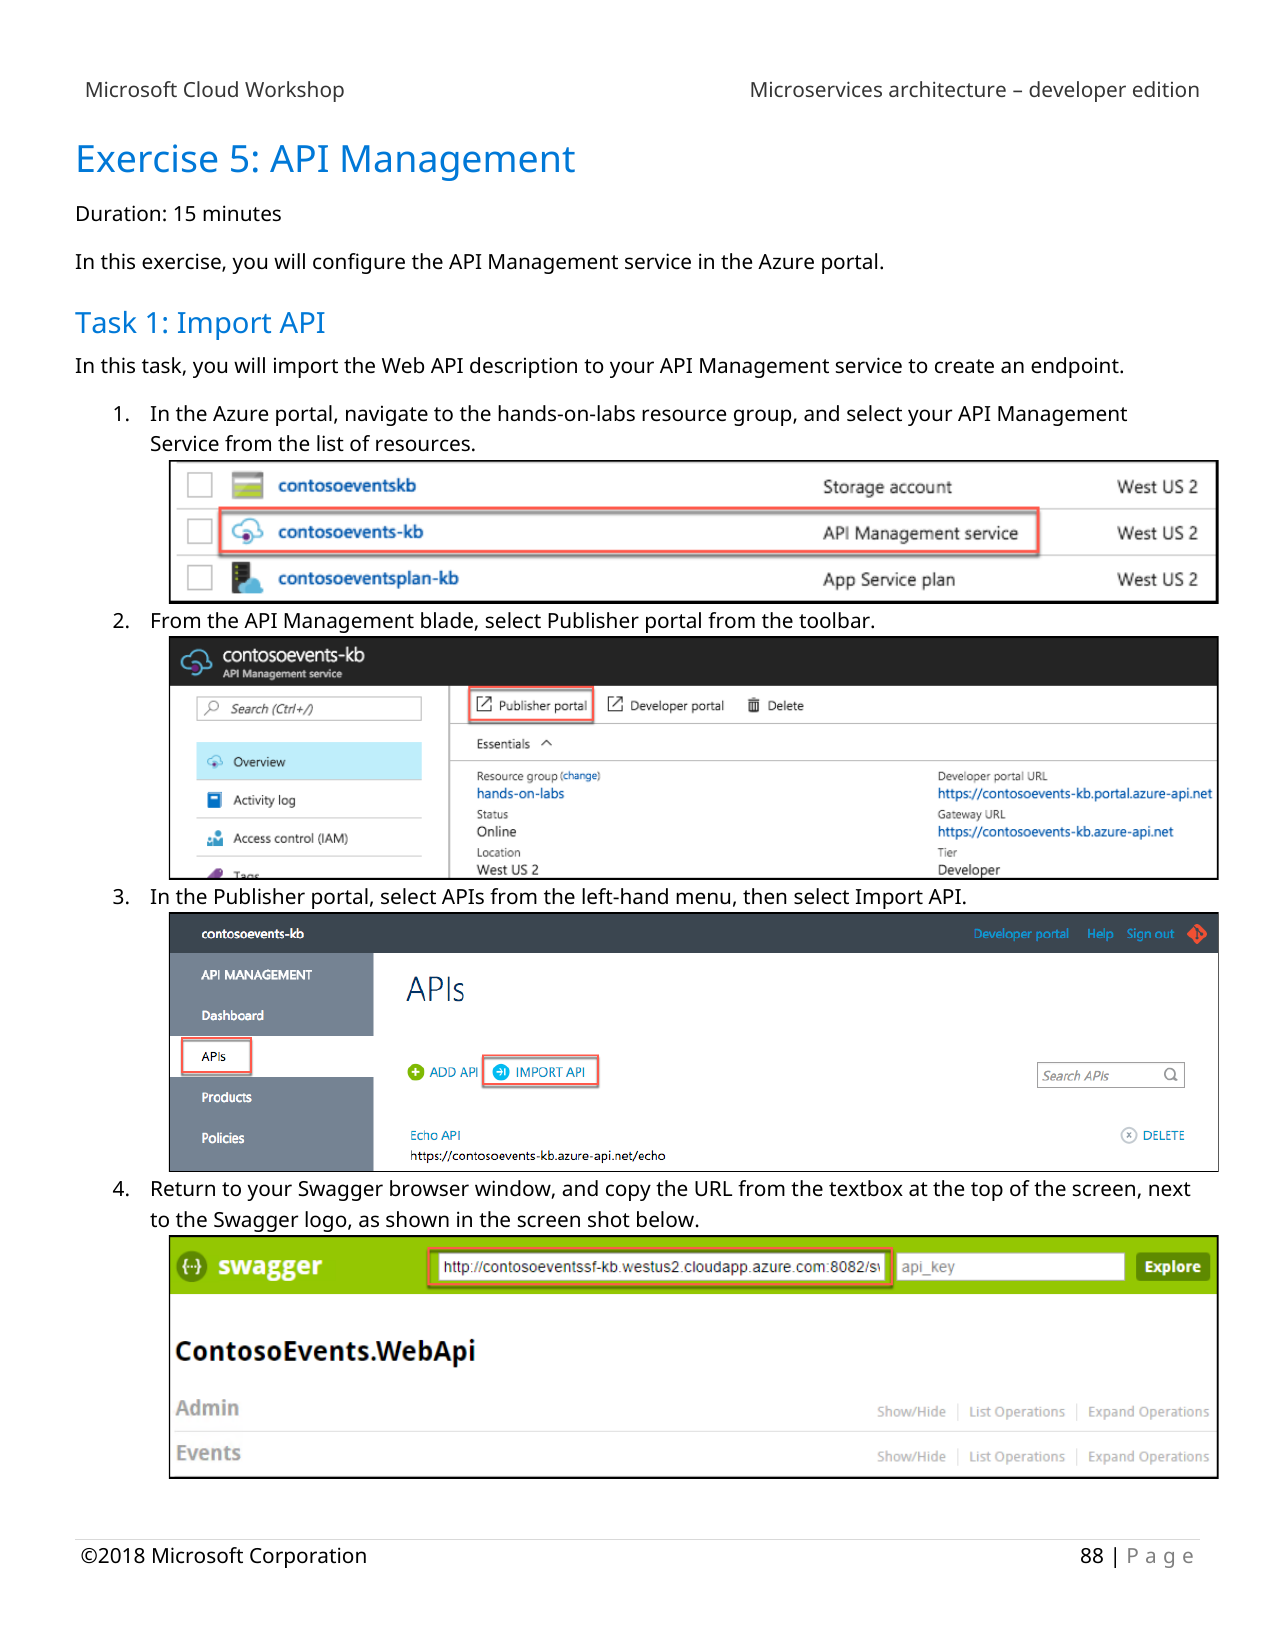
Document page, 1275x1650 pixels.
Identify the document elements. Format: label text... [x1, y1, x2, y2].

text Duration: 15 minutes [75, 199, 1200, 228]
subtitle Task 1: Import API [75, 302, 1200, 342]
list In the Azure portal, navigate to the hands-on-labs resource group, and select your API Management Service from the list of resources. [112, 399, 1200, 604]
list Return to your Swagger browser window, and copy the URL from the textbox at the top of the screen, next to the Swagger logo, as shown in the screen shot below. [112, 1174, 1200, 1478]
text In this exercise, you will configure the API Management service in the Azure portal. [75, 247, 1200, 275]
text In this task, you will import the Web API description to your API Management service to create an endpoint. [75, 351, 1200, 380]
list From the API Management blade, select Publisher portal from the toolbar. [112, 606, 1200, 880]
list In the Publisher portal, select APIs from the left-hand menu, then select Import API. [112, 882, 1200, 1172]
subtitle Exercise 5: API Management [75, 132, 1200, 183]
